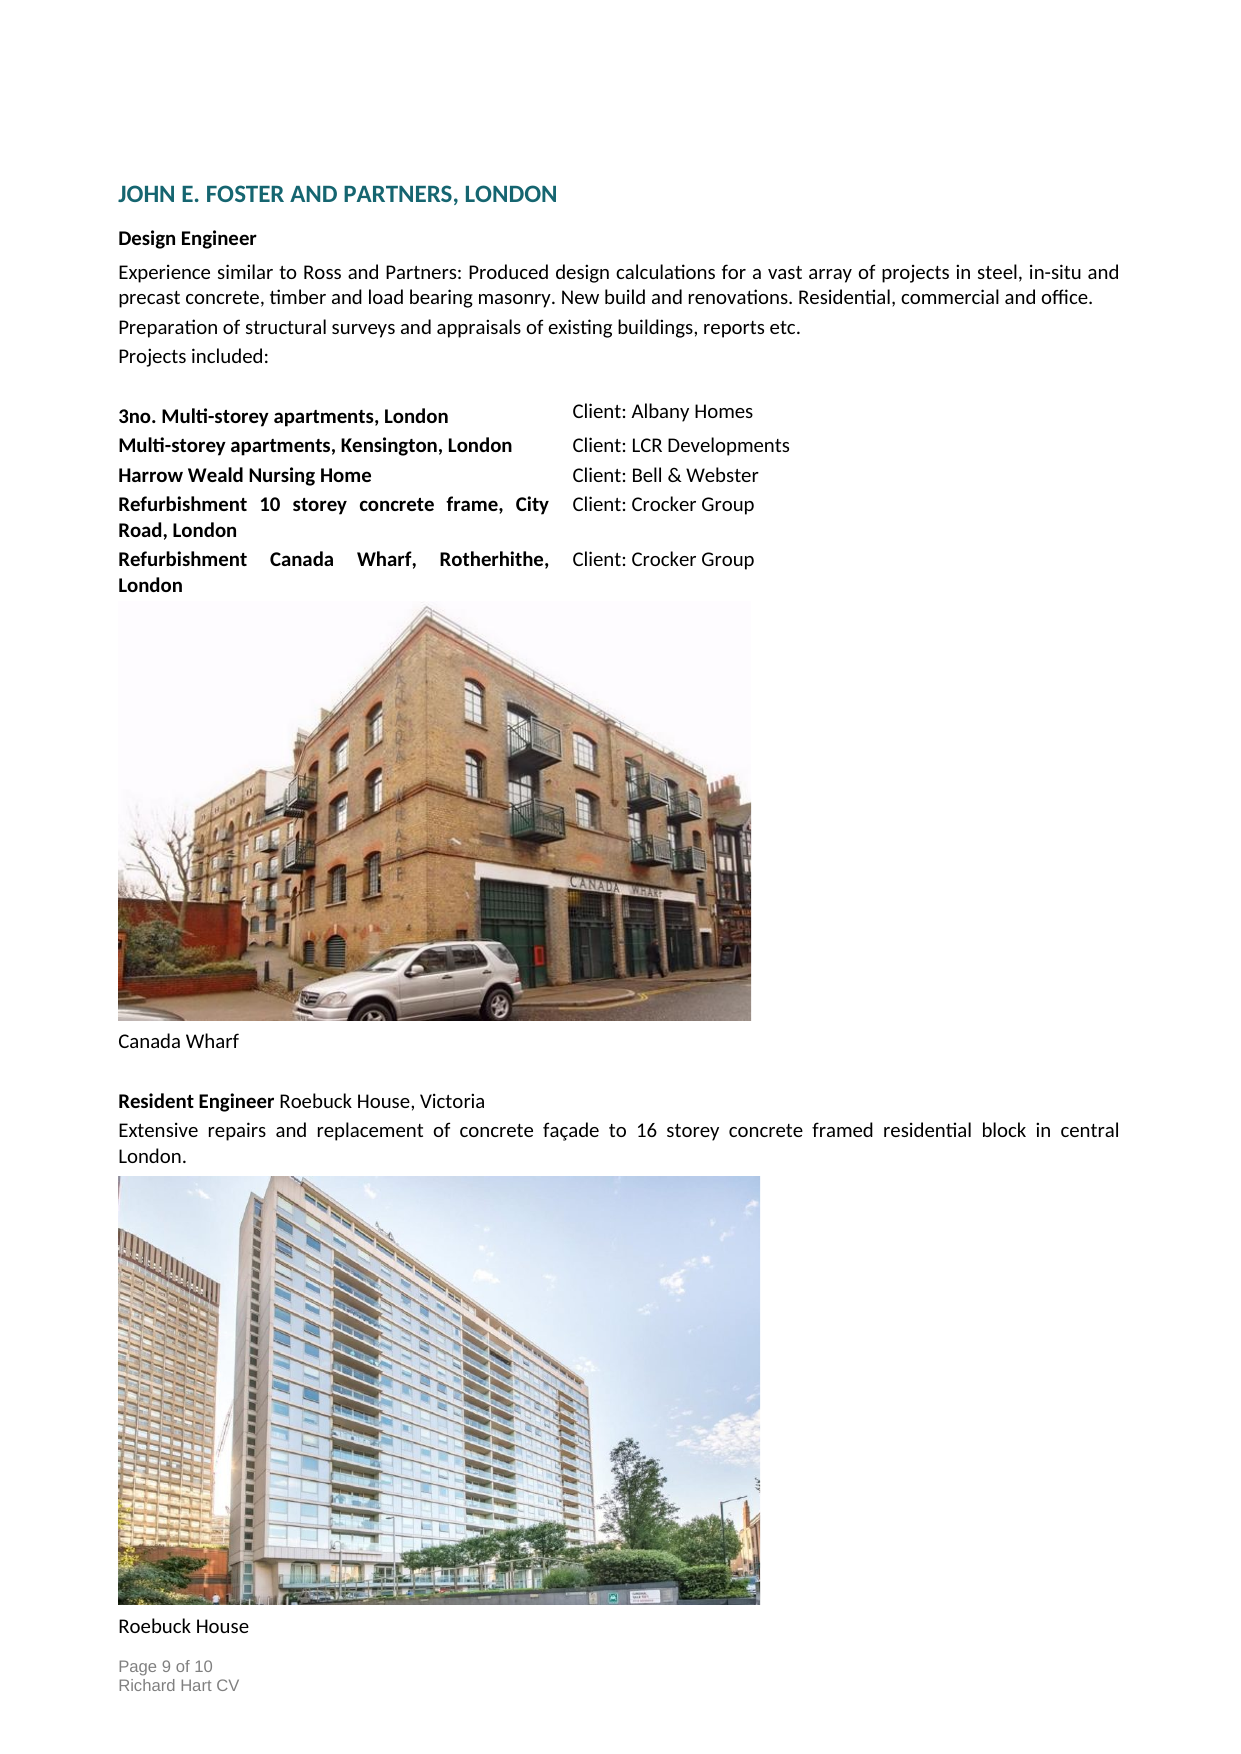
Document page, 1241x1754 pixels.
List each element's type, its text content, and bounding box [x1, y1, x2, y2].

text Projects included: [118, 344, 1122, 369]
text Roebuck House [118, 1613, 1122, 1638]
text Canada Wharf [118, 1029, 1122, 1054]
table_cell Client: Bell & Webster [561, 458, 1015, 487]
table_header 3no. Multi-storey apartments, London [107, 399, 561, 428]
text Extensive repairs and replacement of concrete façade to 16 storey concrete framed residential block in central London. [118, 1117, 1122, 1168]
text Resident Engineer Roebuck House, Victoria [118, 1088, 1122, 1113]
subtitle JOHN E. FOSTER AND PARTNERS, LONDON [118, 178, 1122, 209]
table_cell Refurbishment 10 storey concrete frame, City Road, London [107, 488, 561, 542]
picture [118, 1176, 761, 1605]
text Design Engineer [118, 225, 1122, 251]
picture [118, 601, 752, 1021]
table_cell Client: Crocker Group [561, 488, 1015, 542]
table_cell Multi-storey apartments, Kensington, London [107, 428, 561, 458]
text Preparation of structural surveys and appraisals of existing buildings, reports etc. [118, 314, 1122, 339]
table_cell Client: Crocker Group [561, 543, 1015, 597]
text Experience similar to Ross and Partners: Produced design calculations for a vast array of projects in steel, in-situ and precast concrete, timber and load bearing masonry. New build and renovations. Residential, commercial and office. [118, 259, 1122, 310]
table_header Client: Albany Homes [561, 399, 1015, 428]
table_cell Client: LCR Developments [561, 428, 1015, 458]
table_cell Harrow Weald Nursing Home [107, 458, 561, 487]
table_cell Refurbishment Canada Wharf, Rotherhithe, London [107, 543, 561, 597]
